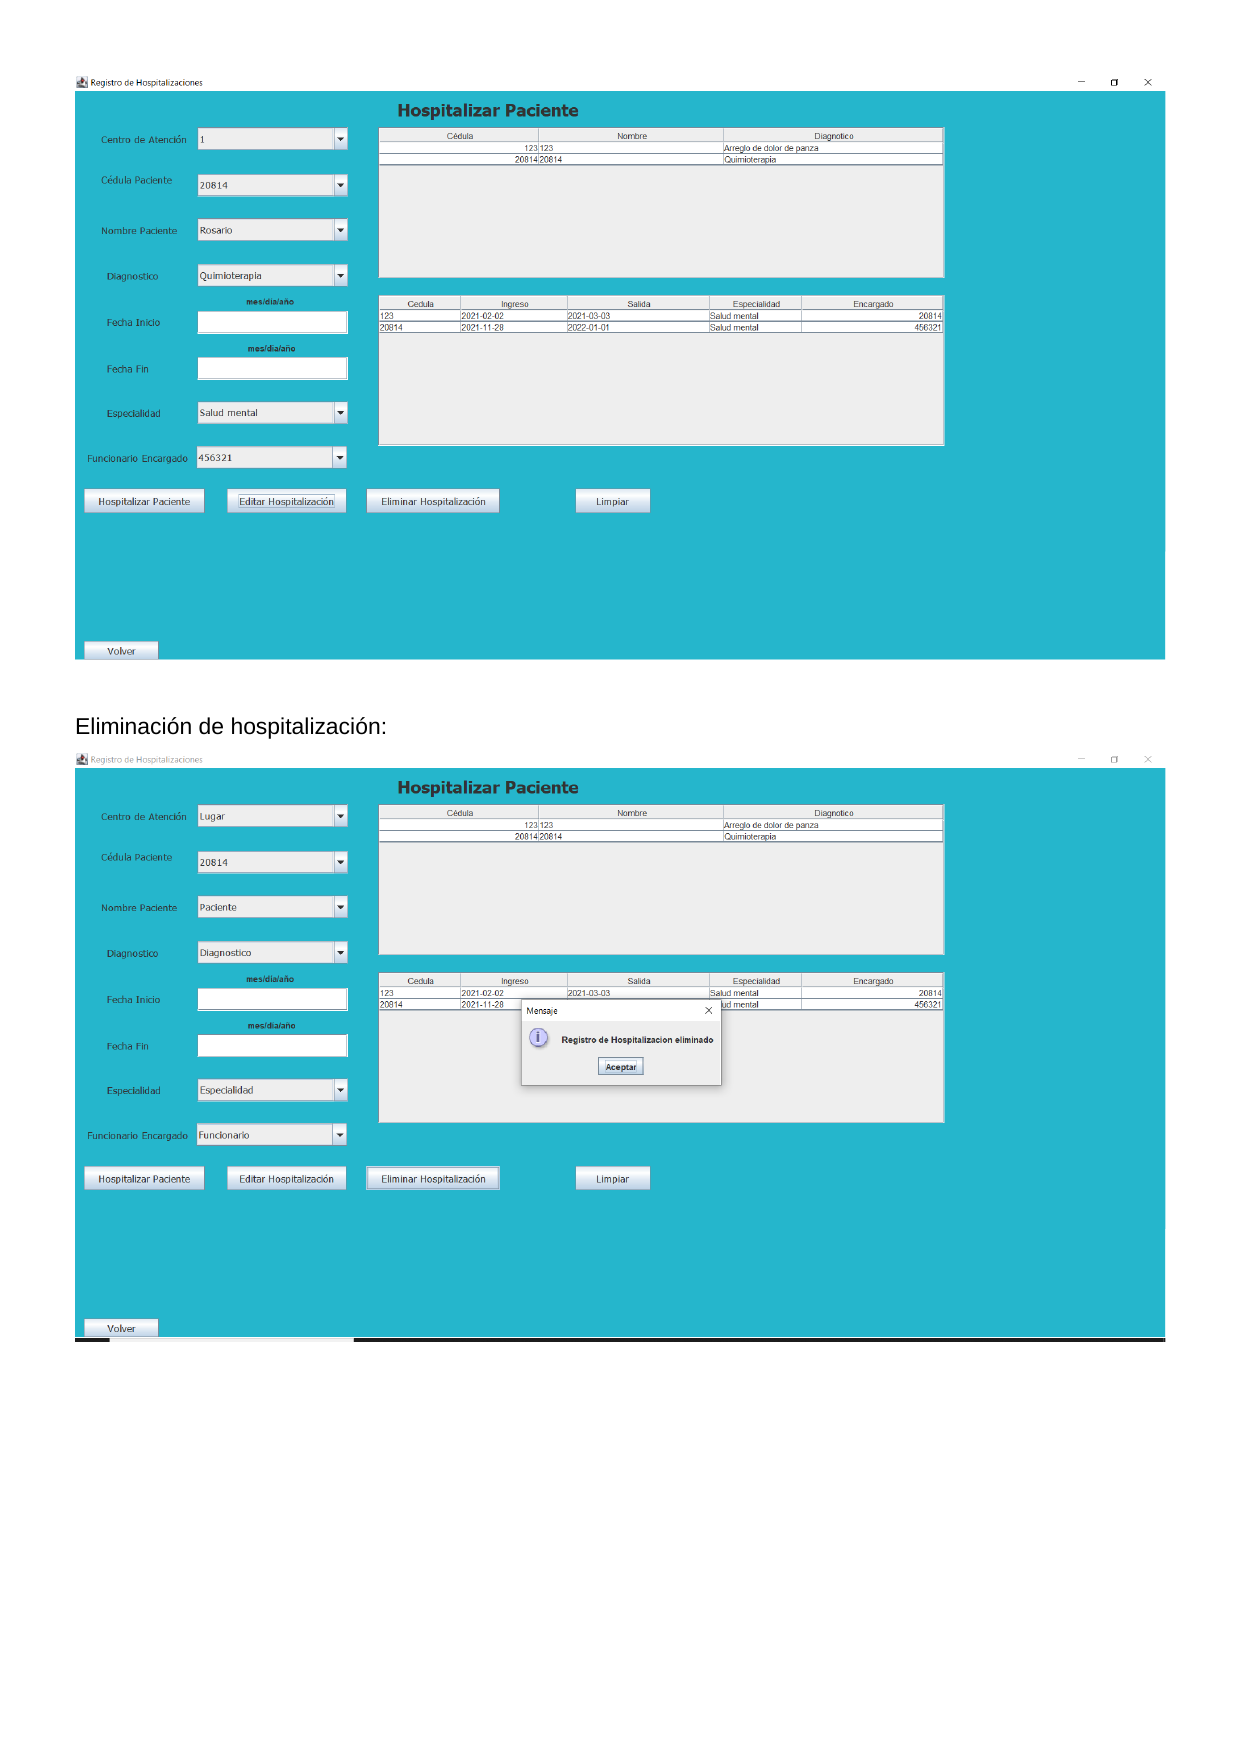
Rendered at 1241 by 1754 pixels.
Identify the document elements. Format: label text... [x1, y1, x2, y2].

text Eliminación de hospitalización: [75, 713, 1165, 739]
picture [75, 75, 1166, 660]
picture [75, 752, 1166, 1342]
